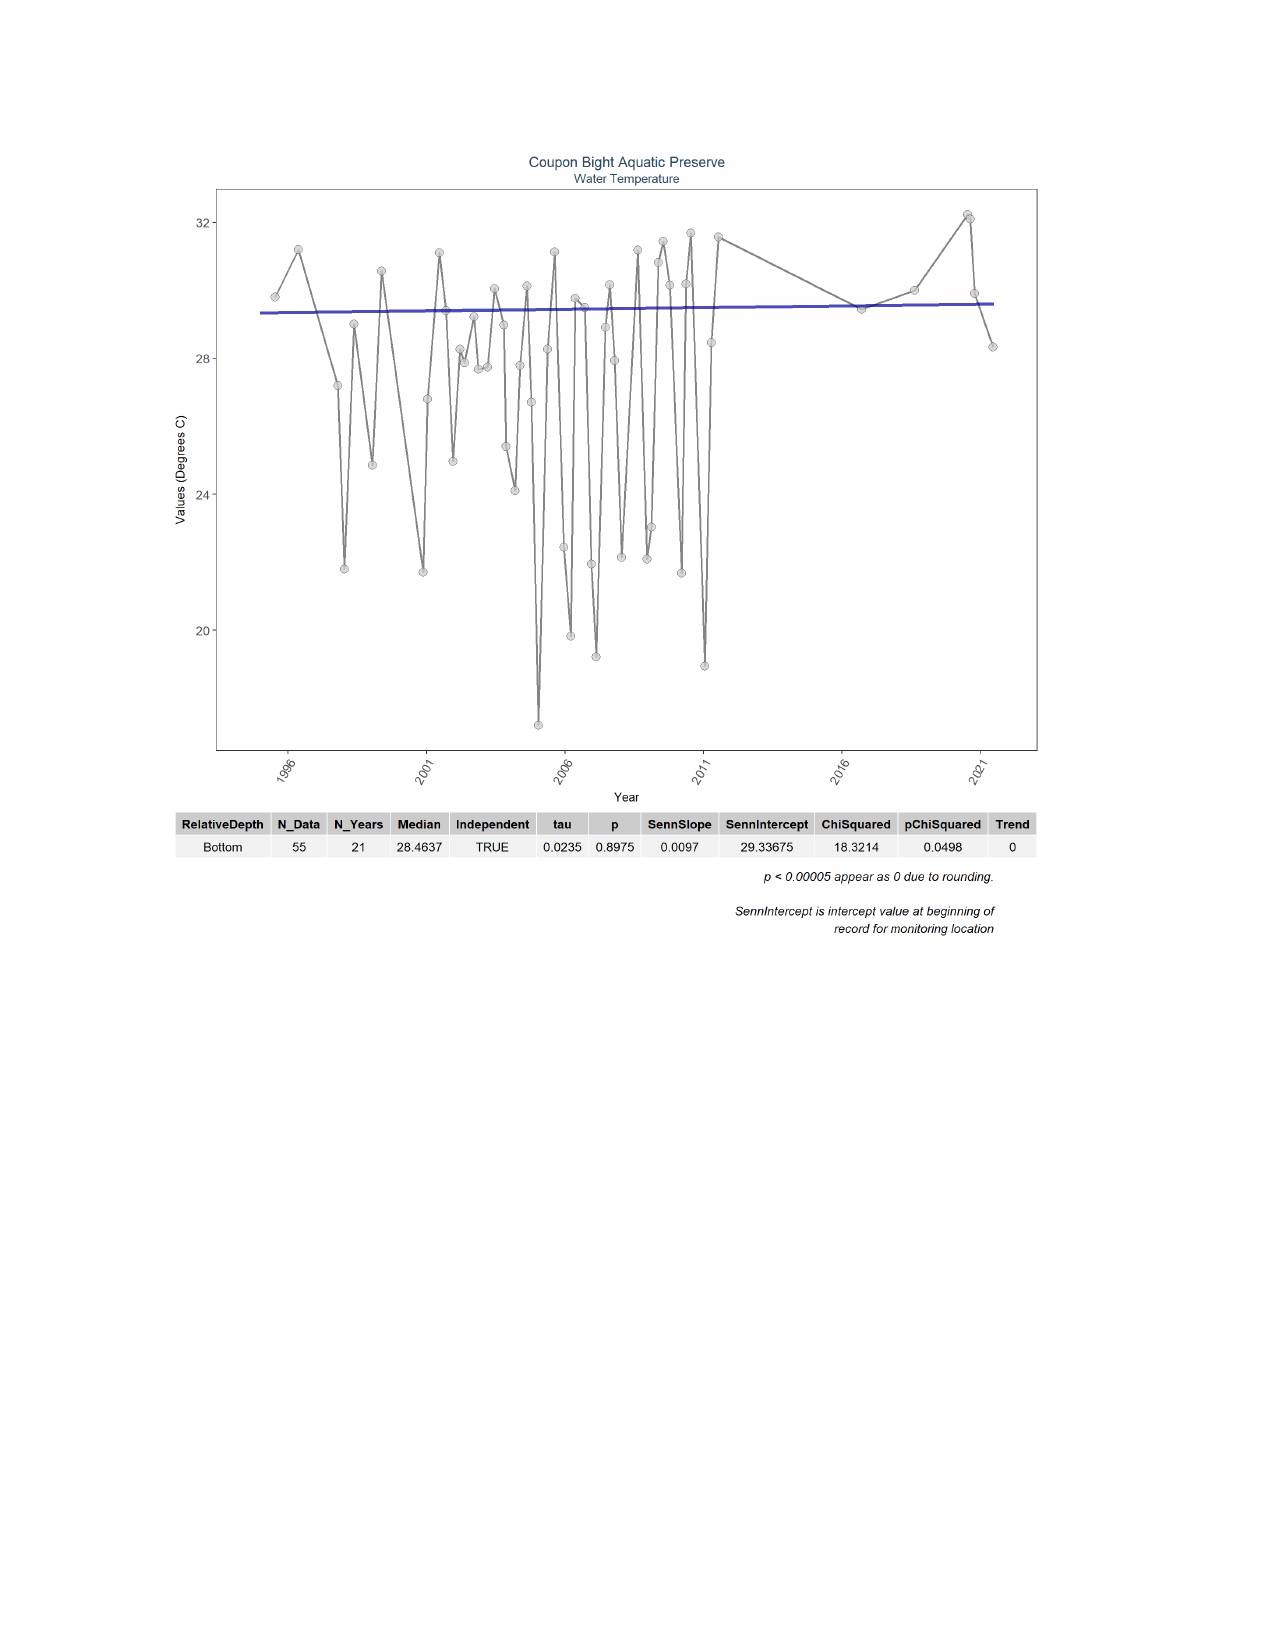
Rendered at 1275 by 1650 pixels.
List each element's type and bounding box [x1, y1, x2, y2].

picture [168, 150, 1044, 938]
